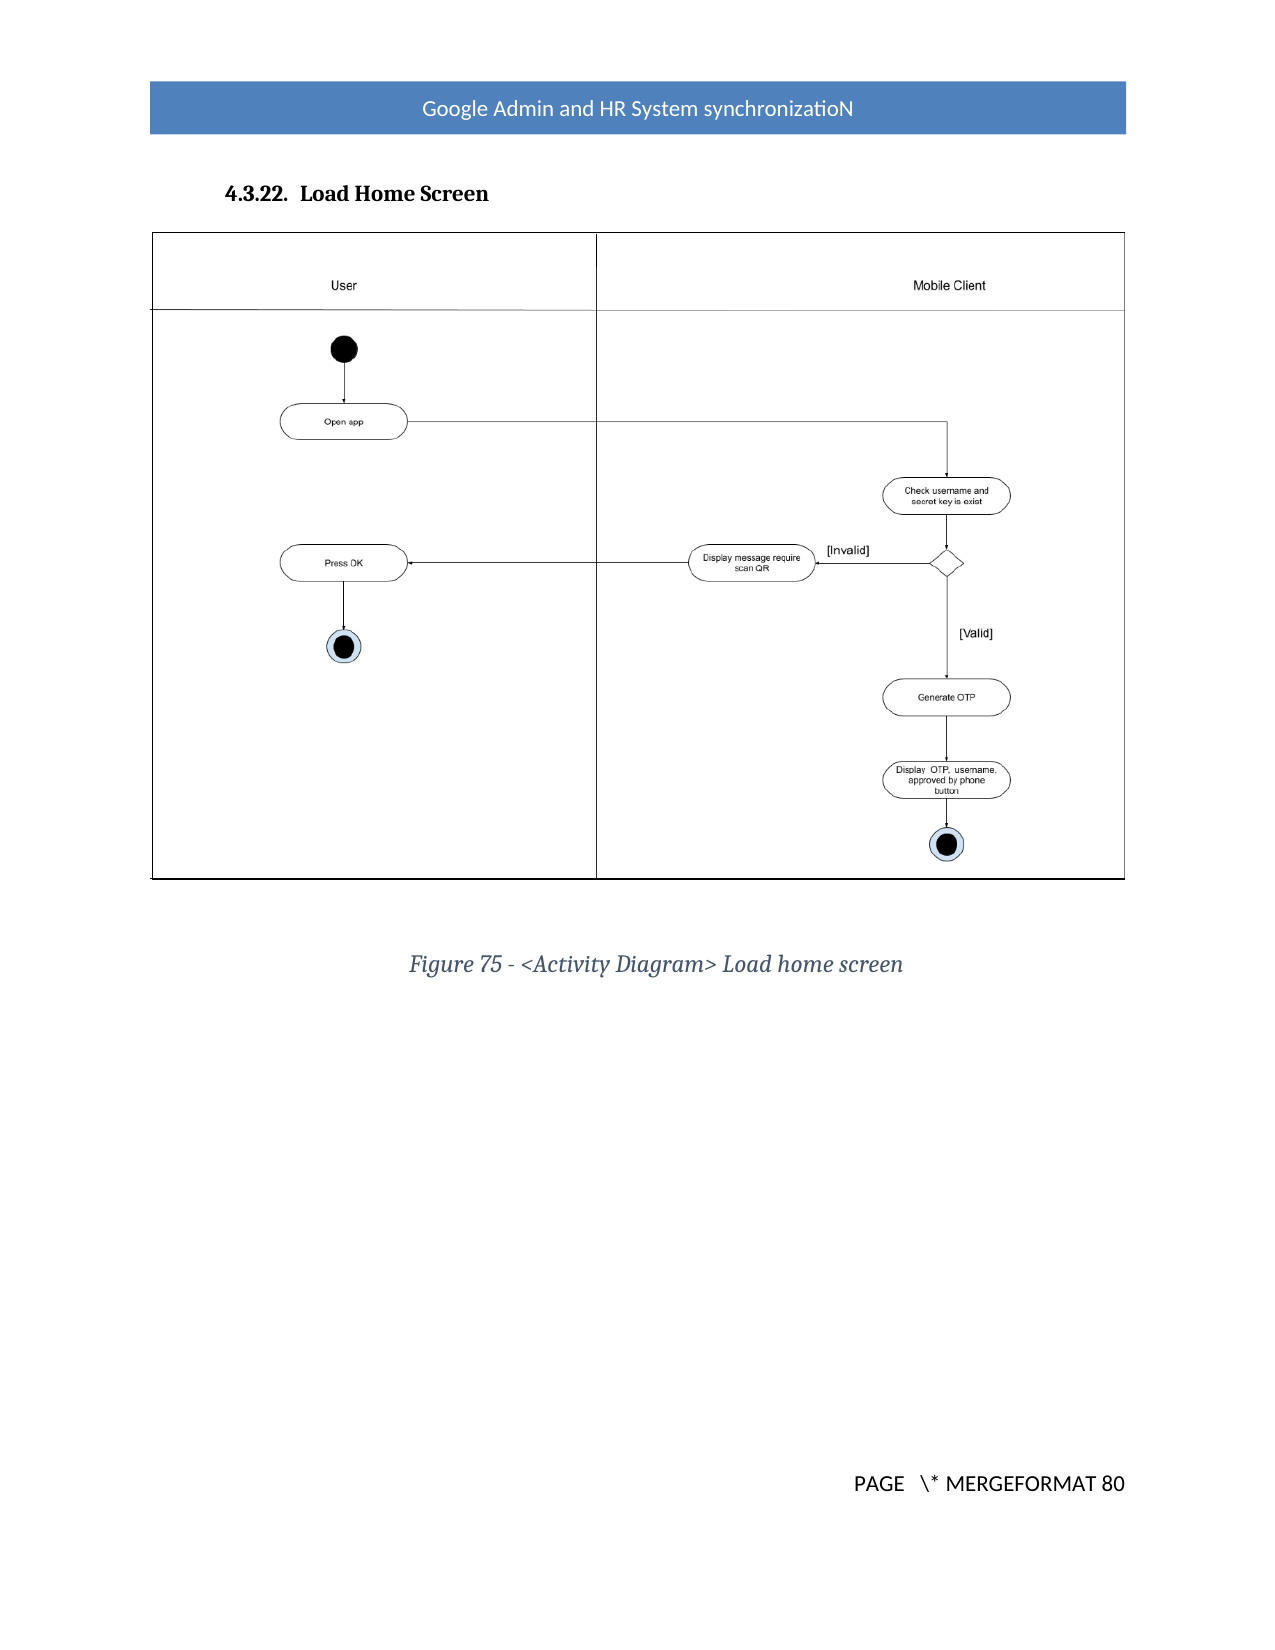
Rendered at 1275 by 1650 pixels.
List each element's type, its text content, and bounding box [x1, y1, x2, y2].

picture [150, 231, 1125, 917]
text Figure 75 - <Activity Diagram> Load home screen [187, 950, 1125, 978]
subtitle Load Home Screen [225, 181, 1125, 207]
